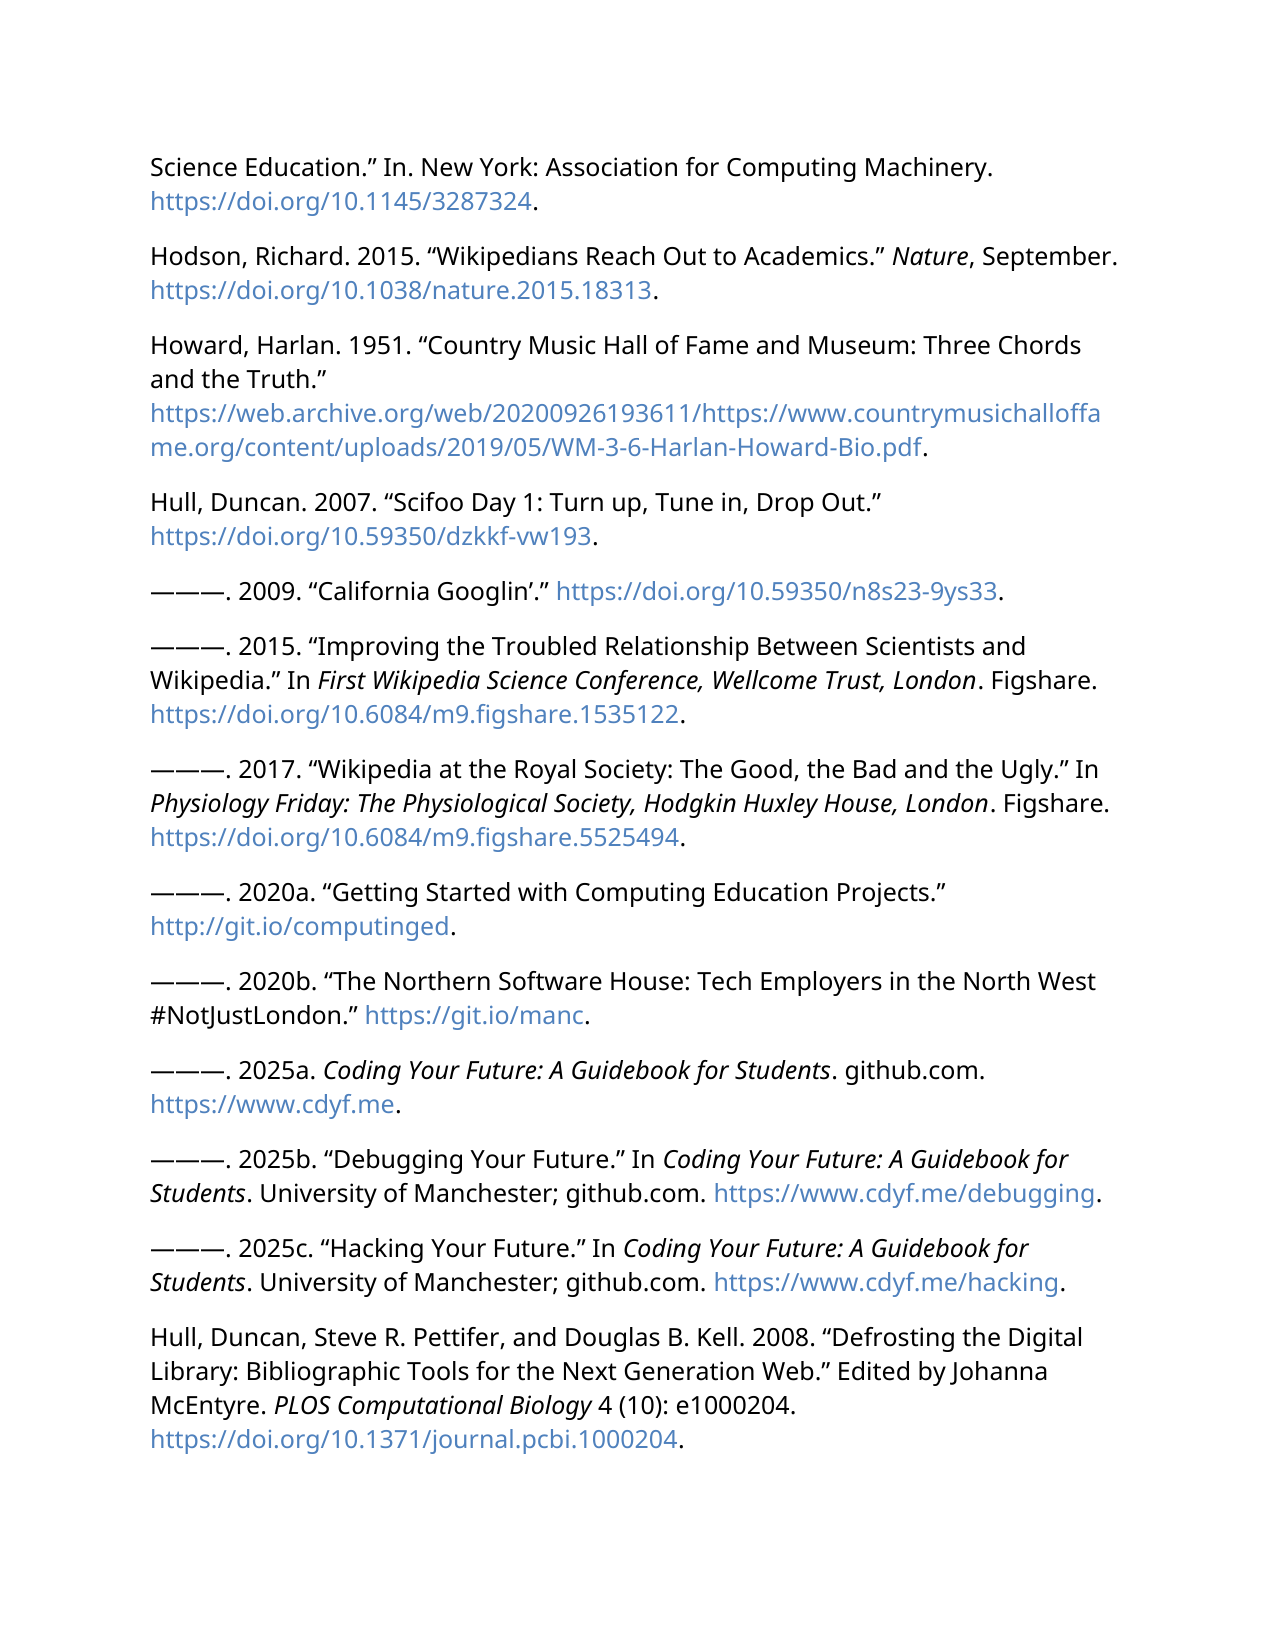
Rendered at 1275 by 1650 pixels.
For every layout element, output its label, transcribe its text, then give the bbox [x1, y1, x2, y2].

text ———. 2017. “Wikipedia at the Royal Society: The Good, the Bad and the Ugly.” In Physiology Friday: The Physiological Society, Hodgkin Huxley House, London. Figshare. https://doi.org/10.6084/m9.figshare.5525494. [150, 752, 1125, 854]
text Howard, Harlan. 1951. “Country Music Hall of Fame and Museum: Three Chords and the Truth.” https://web.archive.org/web/20200926193611/https://www.countrymusichalloffame.org/content/uploads/2019/05/WM-3-6-Harlan-Howard-Bio.pdf. [150, 328, 1125, 464]
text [150, 150, 1125, 218]
text Hull, Duncan, Steve R. Pettifer, and Douglas B. Kell. 2008. “Defrosting the Digital Library: Bibliographic Tools for the Next Generation Web.” Edited by Johanna McEntyre. PLOS Computational Biology 4 (10): e1000204. https://doi.org/10.1371/journal.pcbi.1000204. [150, 1320, 1125, 1456]
text ———. 2020a. “Getting Started with Computing Education Projects.” http://git.io/computinged. [150, 875, 1125, 943]
text Hull, Duncan. 2007. “Scifoo Day 1: Turn up, Tune in, Drop Out.” https://doi.org/10.59350/dzkkf-vw193. [150, 485, 1125, 553]
text Hodson, Richard. 2015. “Wikipedians Reach Out to Academics.” Nature, September. https://doi.org/10.1038/nature.2015.18313. [150, 239, 1125, 307]
text ———. 2025b. “Debugging Your Future.” In Coding Your Future: A Guidebook for Students. University of Manchester; github.com. https://www.cdyf.me/debugging. [150, 1142, 1125, 1210]
text ———. 2020b. “The Northern Software House: Tech Employers in the North West #NotJustLondon.” https://git.io/manc. [150, 964, 1125, 1032]
text ———. 2025c. “Hacking Your Future.” In Coding Your Future: A Guidebook for Students. University of Manchester; github.com. https://www.cdyf.me/hacking. [150, 1231, 1125, 1299]
text ———. 2015. “Improving the Troubled Relationship Between Scientists and Wikipedia.” In First Wikipedia Science Conference, Wellcome Trust, London. Figshare. https://doi.org/10.6084/m9.figshare.1535122. [150, 629, 1125, 731]
text ———. 2009. “California Googlin’.” https://doi.org/10.59350/n8s23-9ys33. [150, 574, 1125, 608]
text ———. 2025a. Coding Your Future: A Guidebook for Students. github.com. https://www.cdyf.me. [150, 1053, 1125, 1121]
